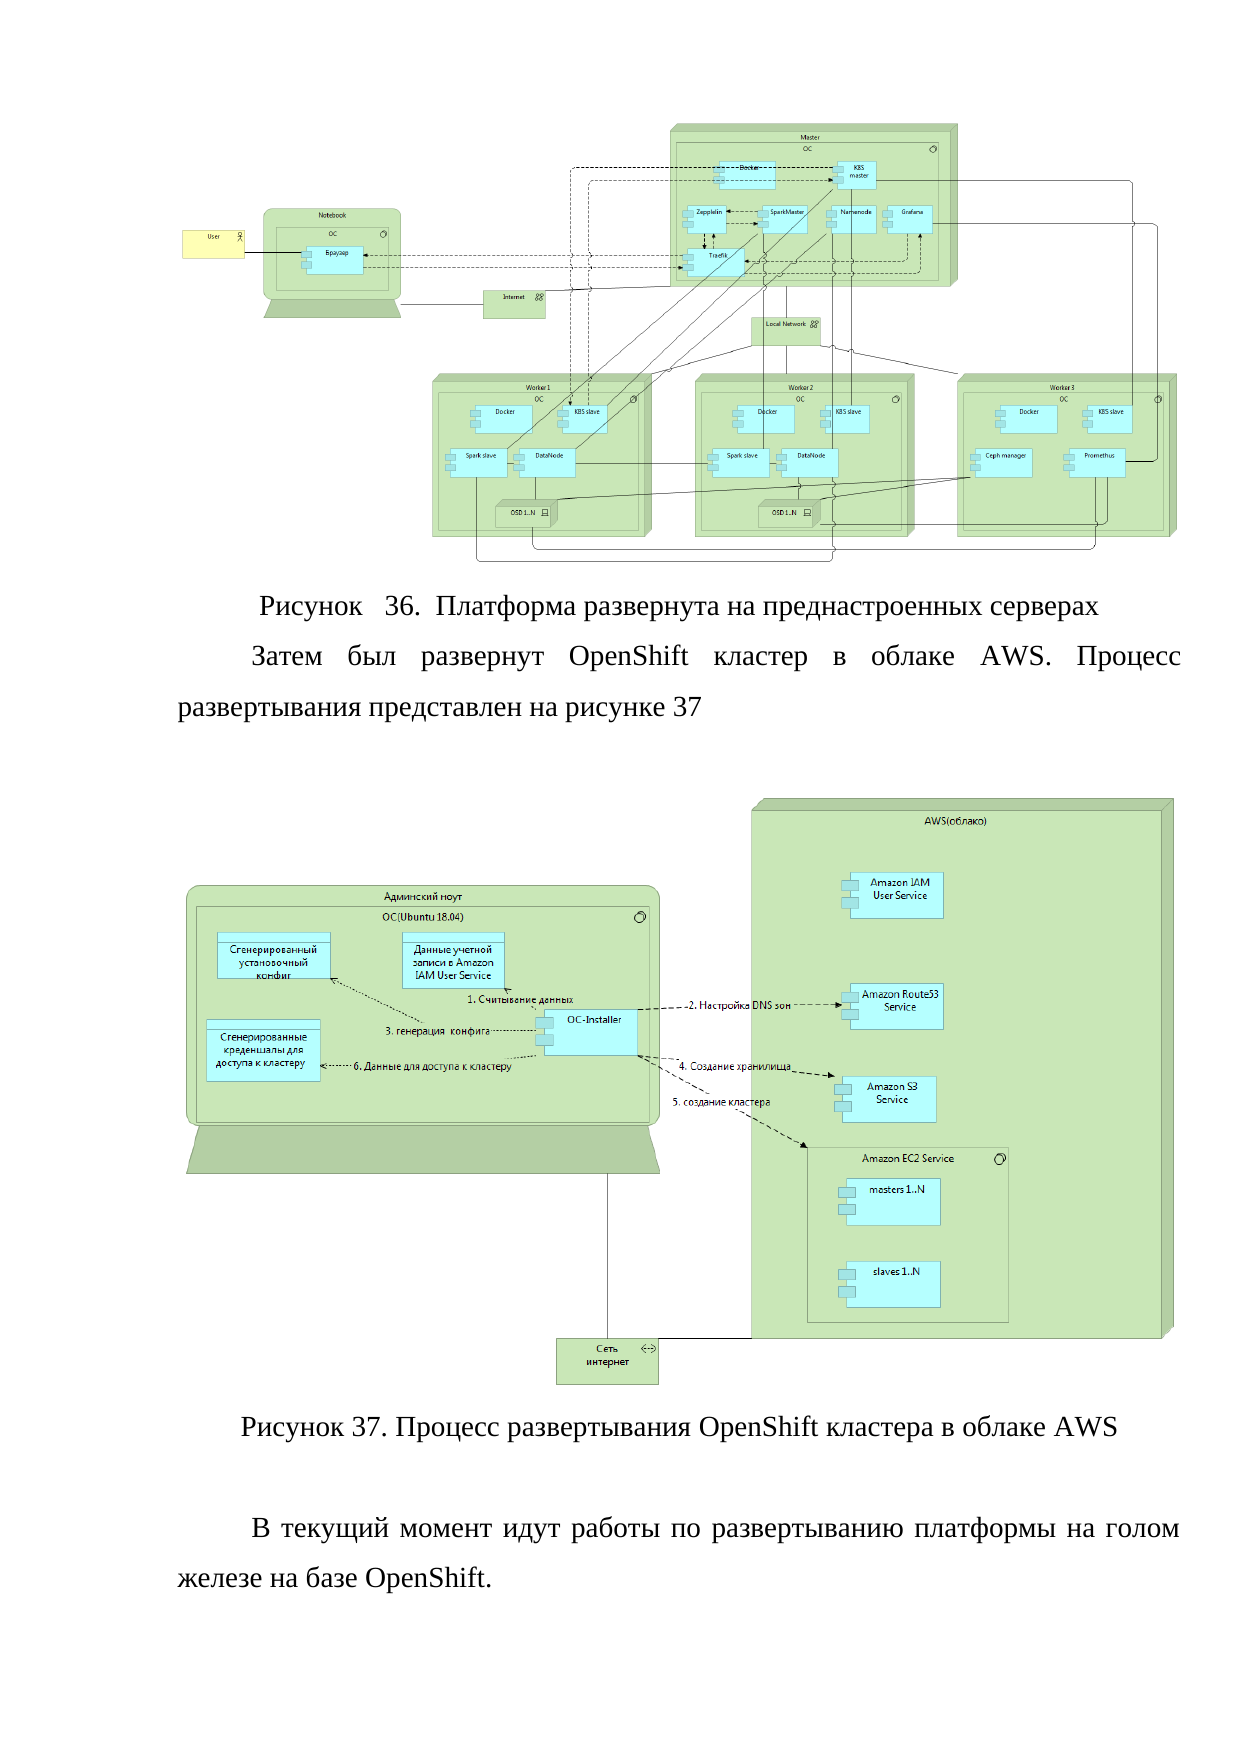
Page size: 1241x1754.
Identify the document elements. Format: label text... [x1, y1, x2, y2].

picture [177, 118, 1182, 572]
picture [177, 789, 1182, 1393]
text Рисунок 37. Процесс развертывания OpenShift кластера в облаке AWS [177, 1409, 1181, 1443]
text Затем был развернут OpenShift кластер в облаке AWS. Процесс развертывания представлен на рисунке 37 [177, 638, 1181, 722]
text В текущий момент идут работы по развертыванию платформы на голом железе на базе OpenShift. [177, 1510, 1181, 1594]
text Рисунок 36. Платформа развернута на преднастроенных серверах [177, 588, 1181, 622]
